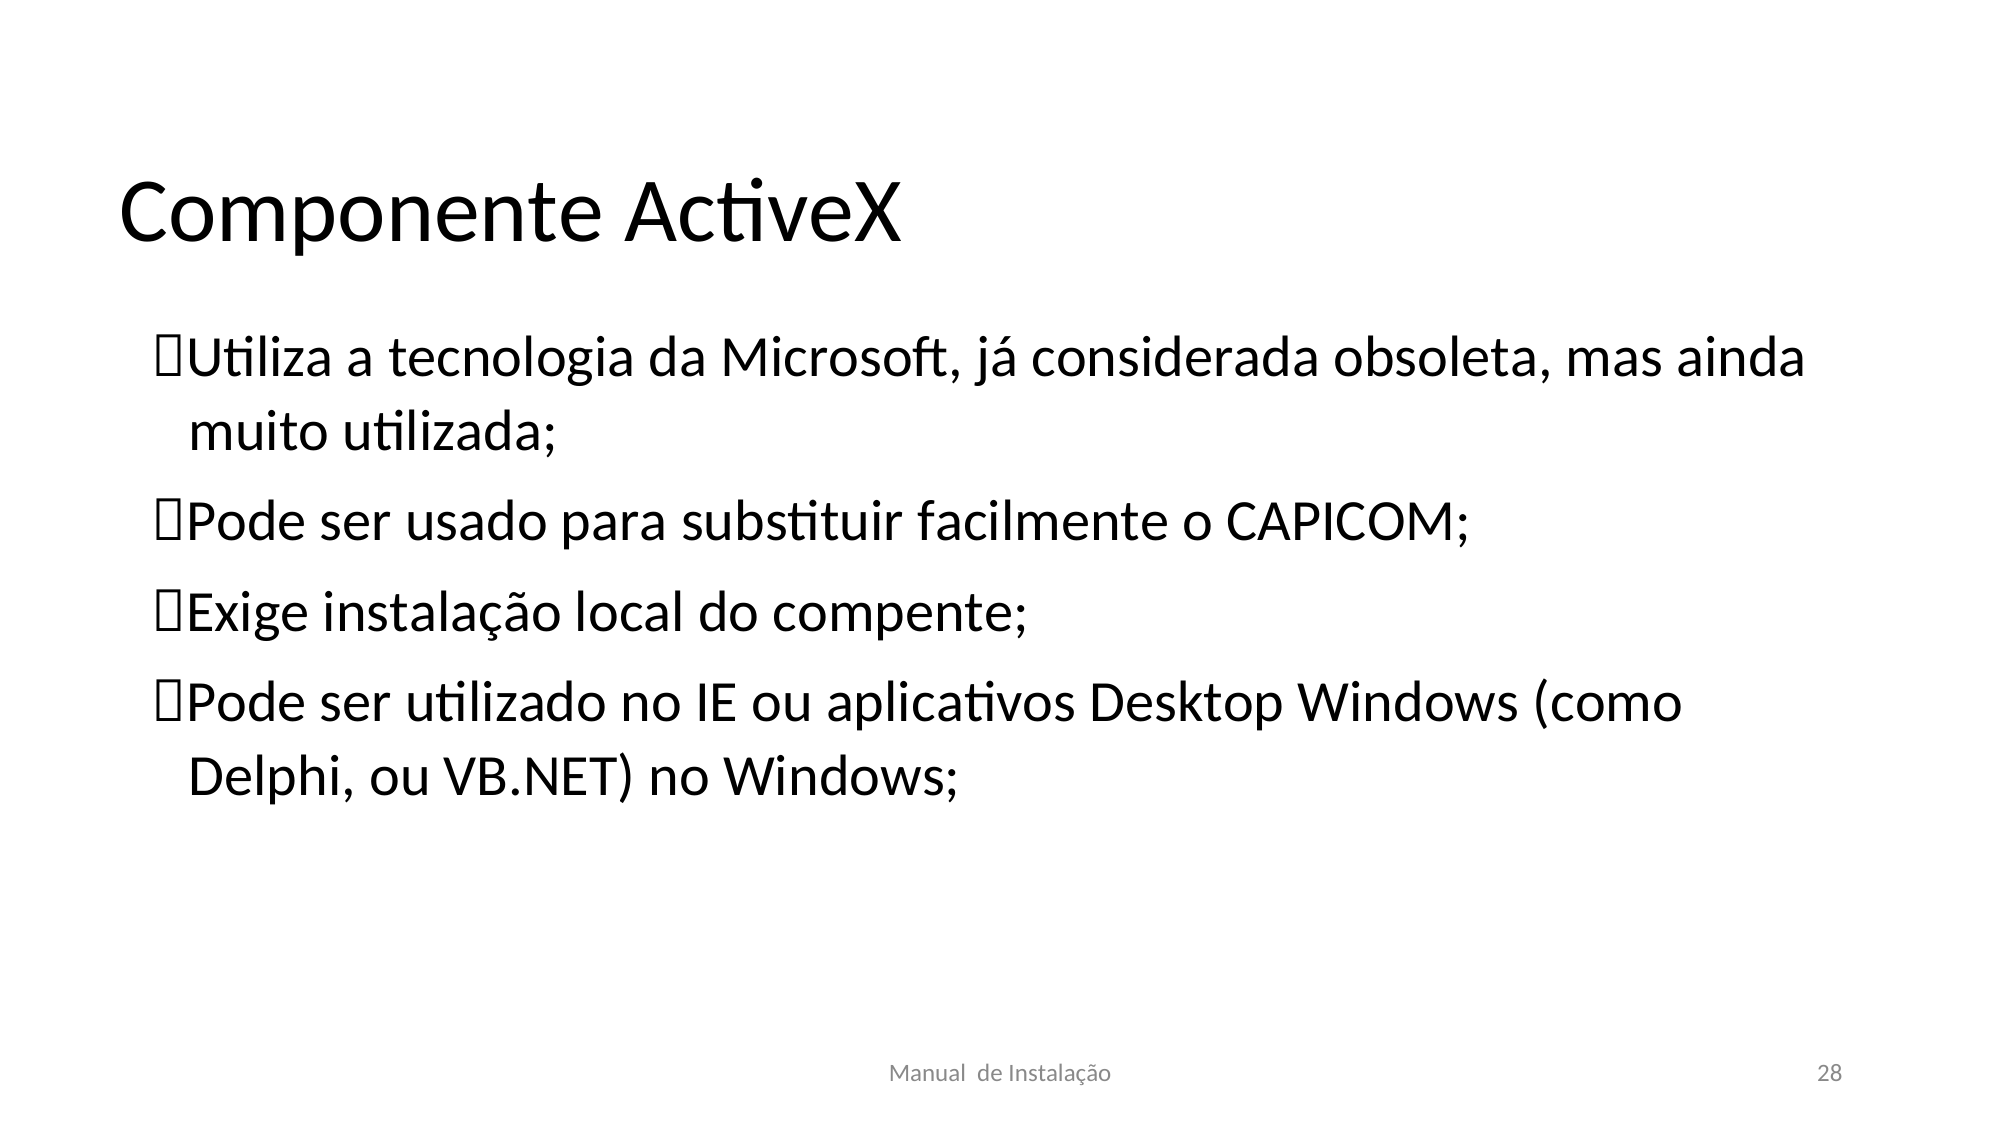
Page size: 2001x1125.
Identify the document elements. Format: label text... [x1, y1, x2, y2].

text Pode ser usado para substituir facilmente o CAPICOM; [151, 478, 1842, 558]
text Utiliza a tecnologia da Microsoft, já considerada obsoleta, mas ainda muito utilizada; [151, 314, 1842, 465]
text Exige instalação local do compente; [151, 569, 1842, 648]
text Pode ser utilizado no IE ou aplicativos Desktop Windows (como Delphi, ou VB.NET) no Windows; [151, 659, 1842, 810]
subtitle Componente ActiveX [119, 153, 1842, 264]
